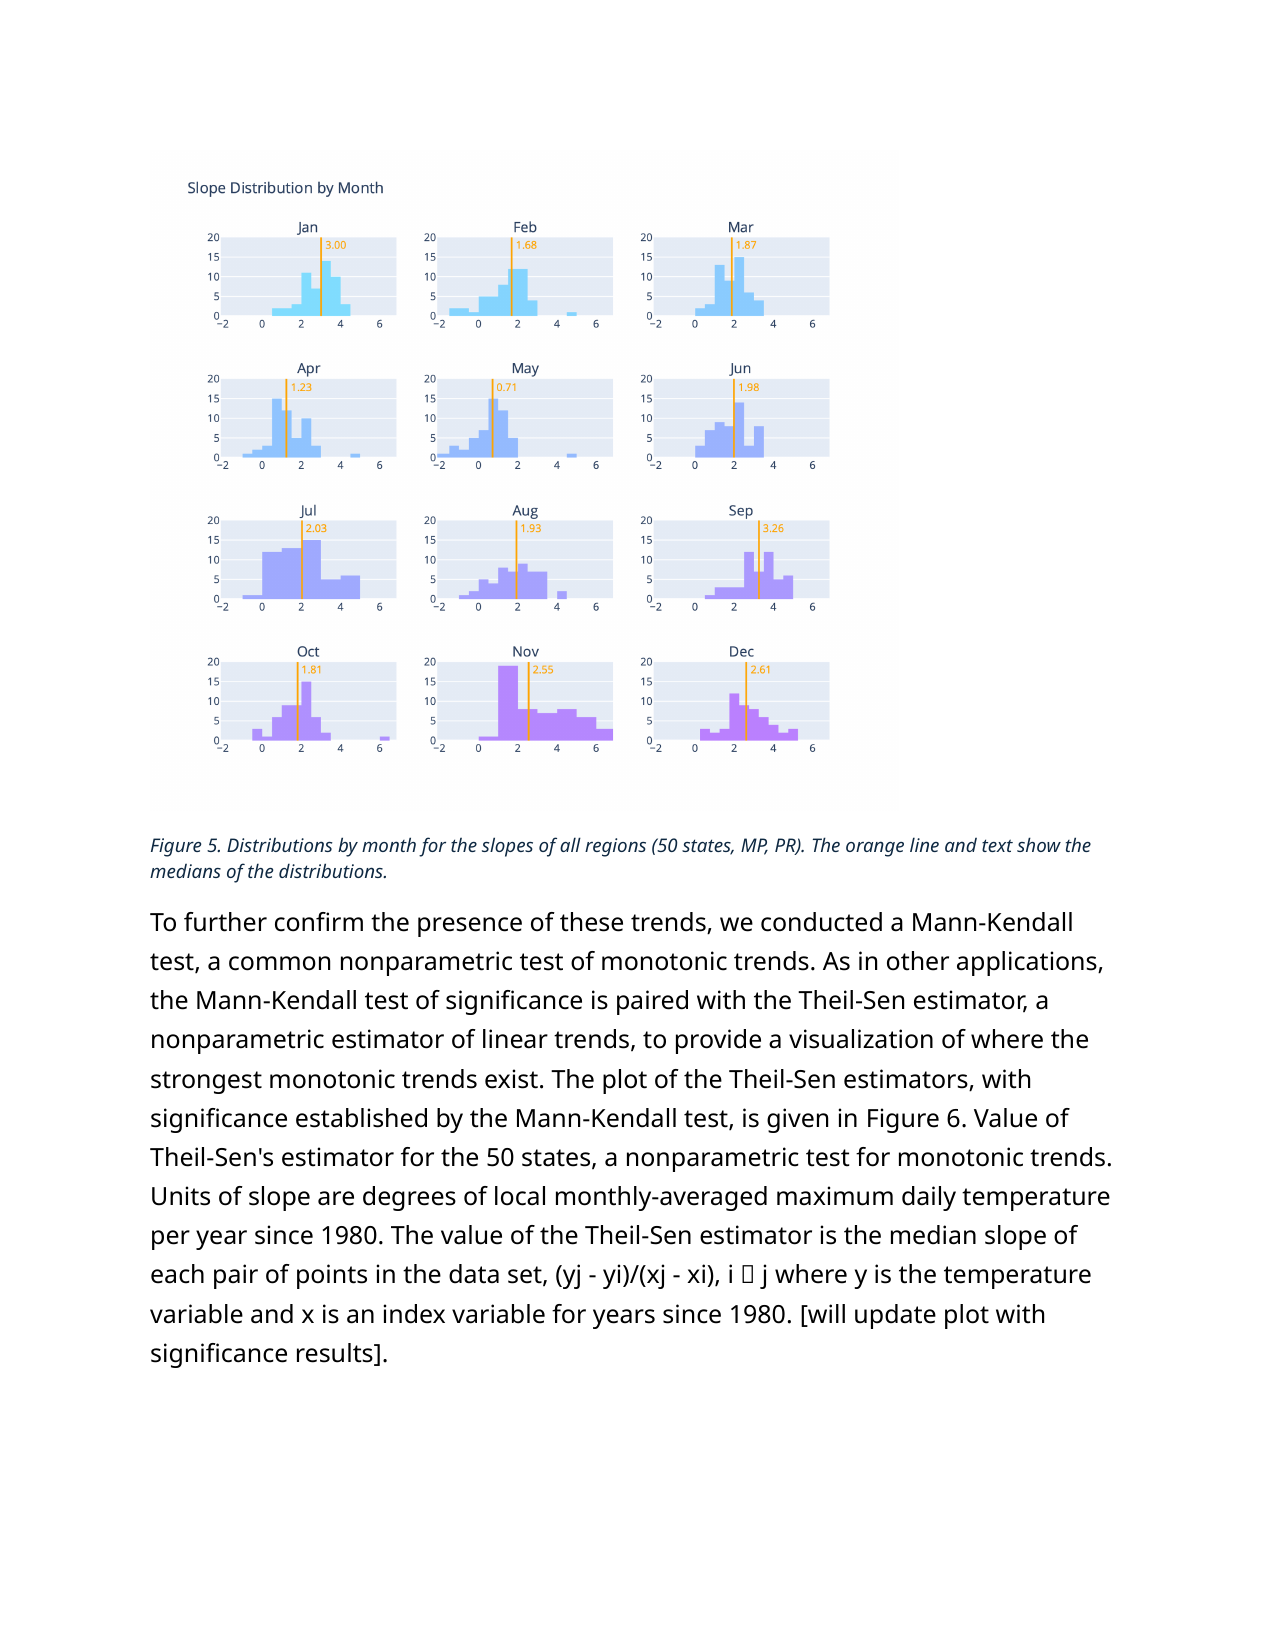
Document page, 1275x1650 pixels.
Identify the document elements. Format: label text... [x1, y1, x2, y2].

picture [150, 150, 900, 811]
text To further confirm the presence of these trends, we conducted a Mann-Kendall test, a common nonparametric test of monotonic trends. As in other applications, the Mann-Kendall test of significance is paired with the Theil-Sen estimator, a nonparametric estimator of linear trends, to provide a visualization of where the strongest monotonic trends exist. The plot of the Theil-Sen estimators, with significance established by the Mann-Kendall test, is given in Figure 6 [will update plot with significance results]. [150, 905, 1125, 1369]
